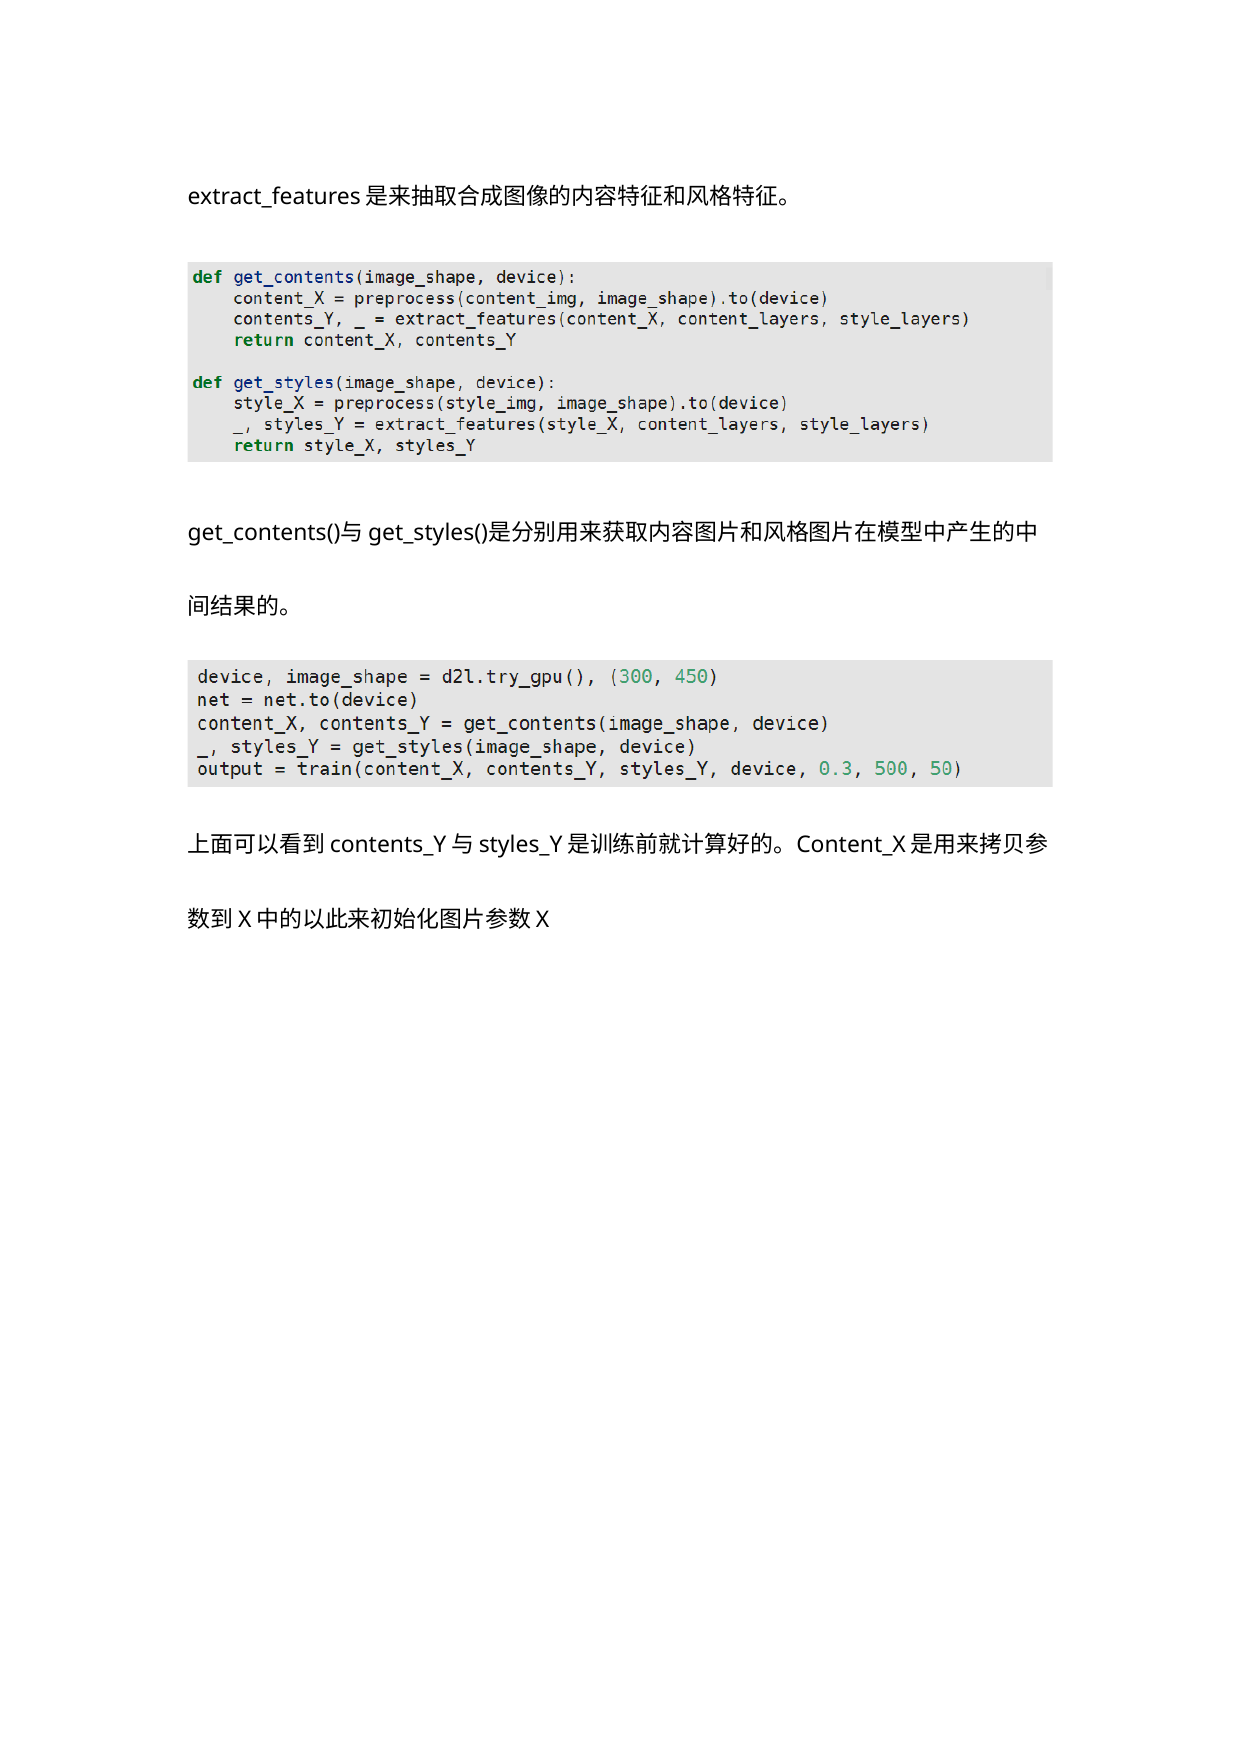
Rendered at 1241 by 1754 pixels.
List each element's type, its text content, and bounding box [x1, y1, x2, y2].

text extract_features是来抽取合成图像的内容特征和风格特征。 [187, 162, 1053, 227]
text 上面可以看到contents_Y与styles_Y是训练前就计算好的。Content_X是用来拷贝参数到X中的以此来初始化图片参数X [187, 810, 1053, 950]
text get_contents()与get_styles()是分别用来获取内容图片和风格图片在模型中产生的中间结果的。 [187, 497, 1053, 637]
picture [187, 262, 1053, 462]
picture [187, 660, 1053, 787]
